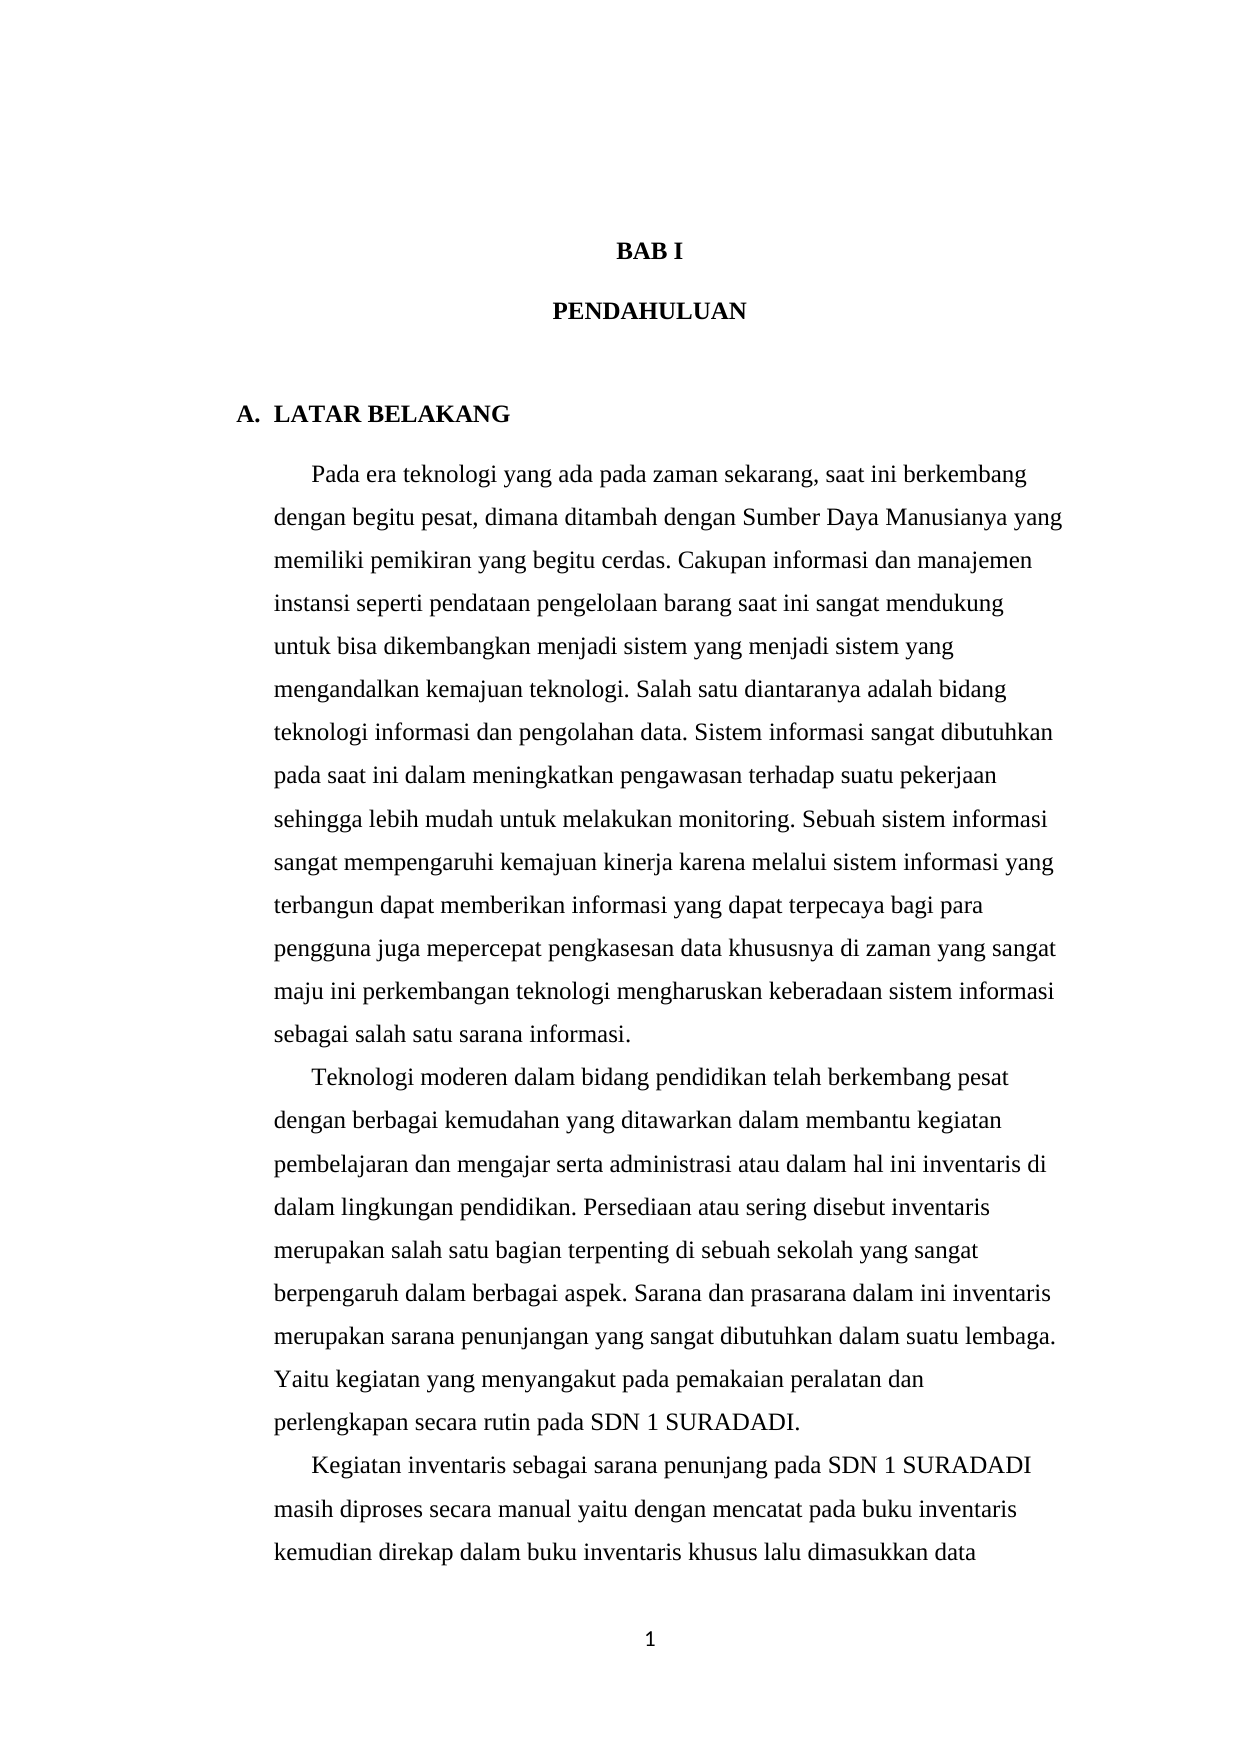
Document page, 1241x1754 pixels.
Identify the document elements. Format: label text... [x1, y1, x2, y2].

list Pada era teknologi yang ada pada zaman sekarang, saat ini berkembang dengan begitu pesat, dimana ditambah dengan Sumber Daya Manusianya yang memiliki pemikiran yang begitu cerdas. Cakupan informasi dan manajemen instansi seperti pendataan pengelolaan barang saat ini sangat mendukung untuk bisa dikembangkan menjadi sistem yang menjadi sistem yang mengandalkan kemajuan teknologi. Salah satu diantaranya adalah bidang teknologi informasi dan pengolahan data. Sistem informasi sangat dibutuhkan pada saat ini dalam meningkatkan pengawasan terhadap suatu pekerjaan sehingga lebih mudah untuk melakukan monitoring. Sebuah sistem informasi sangat mempengaruhi kemajuan kinerja karena melalui sistem informasi yang terbangun dapat memberikan informasi yang dapat terpecaya bagi para pengguna juga mepercepat pengkasesan data khususnya di zaman yang sangat maju ini perkembangan teknologi mengharuskan keberadaan sistem informasi sebagai salah satu sarana informasi. [274, 459, 1063, 1048]
subtitle LATAR BELAKANG [236, 399, 1063, 428]
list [274, 1451, 1063, 1566]
subtitle PENDAHULUAN [236, 296, 1063, 325]
subtitle BAB I [236, 236, 1063, 265]
list Teknologi moderen dalam bidang pendidikan telah berkembang pesat dengan berbagai kemudahan yang ditawarkan dalam membantu kegiatan pembelajaran dan mengajar serta administrasi atau dalam hal ini inventaris di dalam lingkungan pendidikan. Persediaan atau sering disebut inventaris merupakan salah satu bagian terpenting di sebuah sekolah yang sangat berpengaruh dalam berbagai aspek. Sarana dan prasarana dalam ini inventaris merupakan sarana penunjangan yang sangat dibutuhkan dalam suatu lembaga. Yaitu kegiatan yang menyangakut pada pemakaian peralatan dan perlengkapan secara rutin pada SDN 1 SURADADI. [274, 1062, 1063, 1436]
